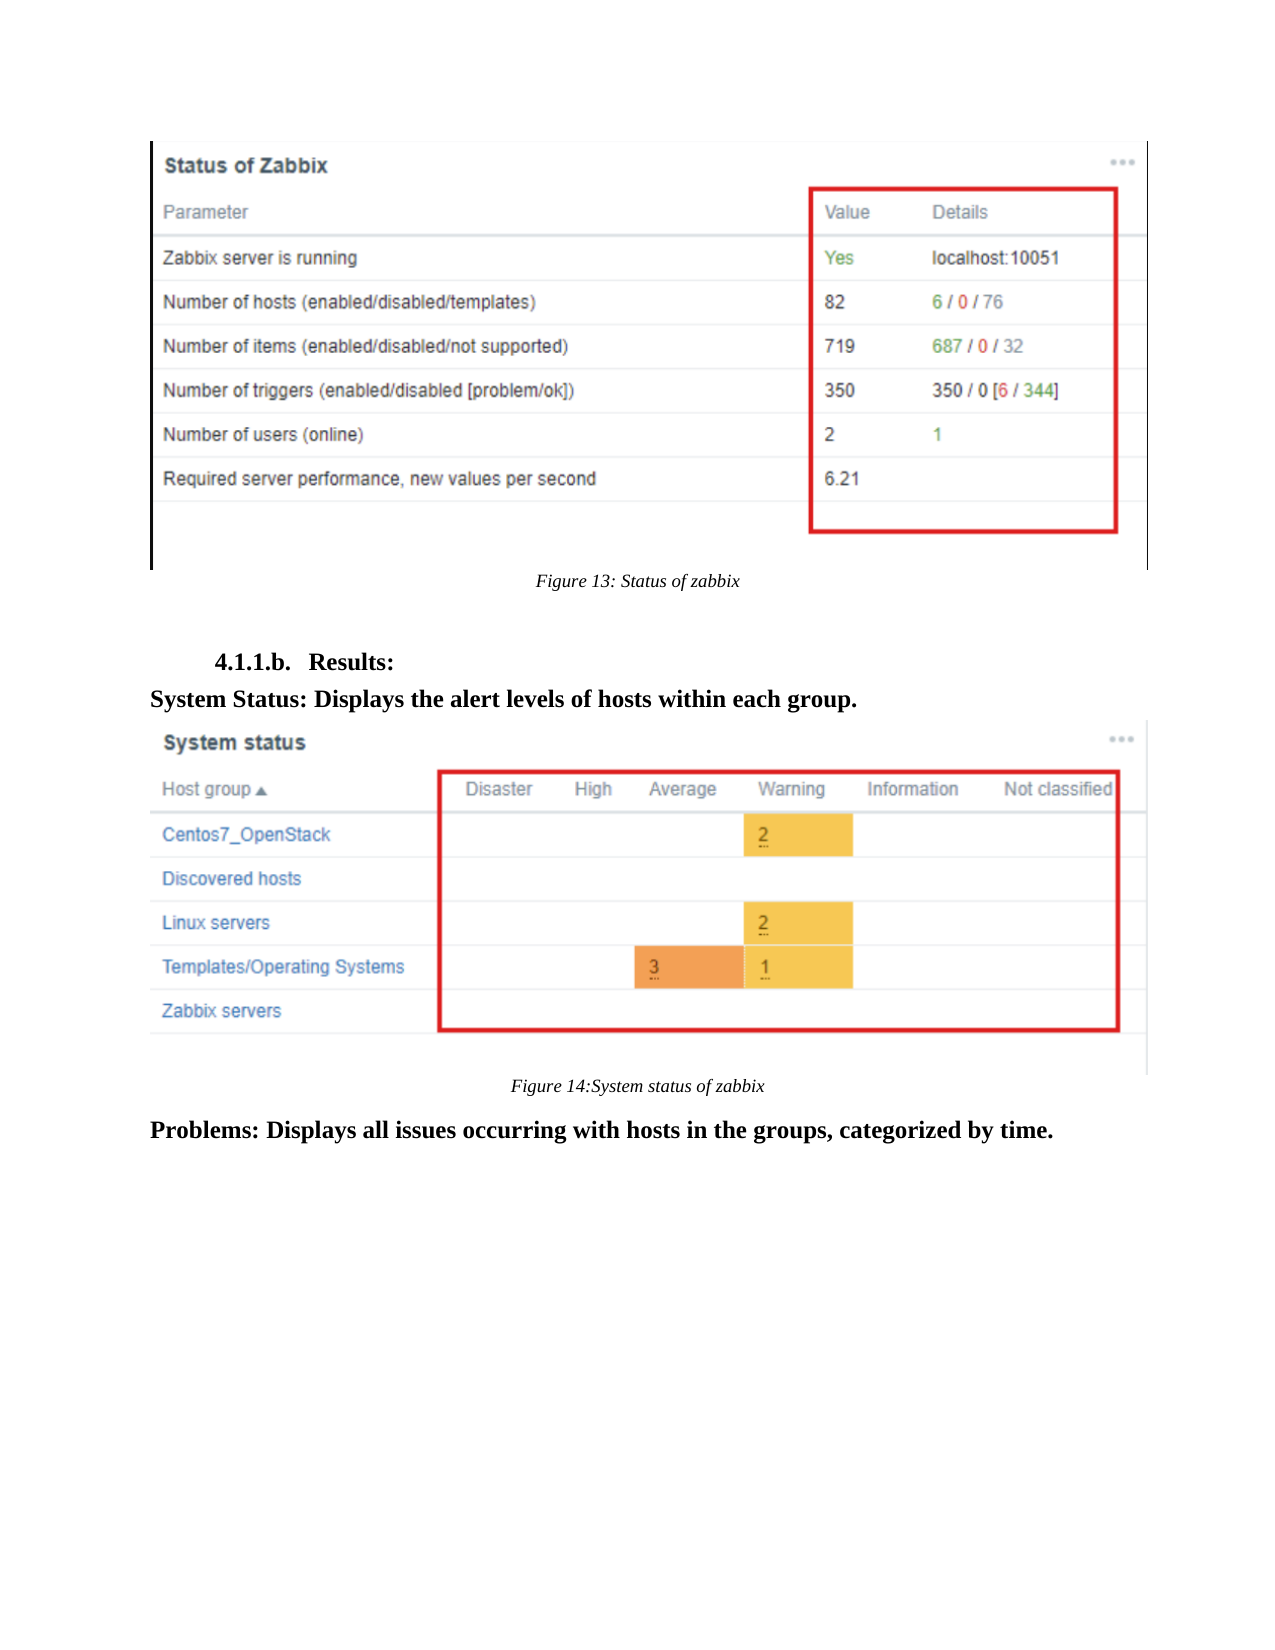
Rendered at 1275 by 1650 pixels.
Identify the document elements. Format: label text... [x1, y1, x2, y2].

subtitle Problems: Displays all issues occurring with hosts in the groups, categorized by time. [150, 1115, 1137, 1143]
picture [150, 720, 1148, 1075]
subtitle Results: [214, 647, 1086, 675]
picture [150, 141, 1148, 570]
text Figure 13: Status of zabbix [139, 570, 1137, 591]
text Figure 14:System status of zabbix [139, 1075, 1137, 1096]
subtitle System Status: Displays the alert levels of hosts within each group. [150, 684, 1137, 712]
